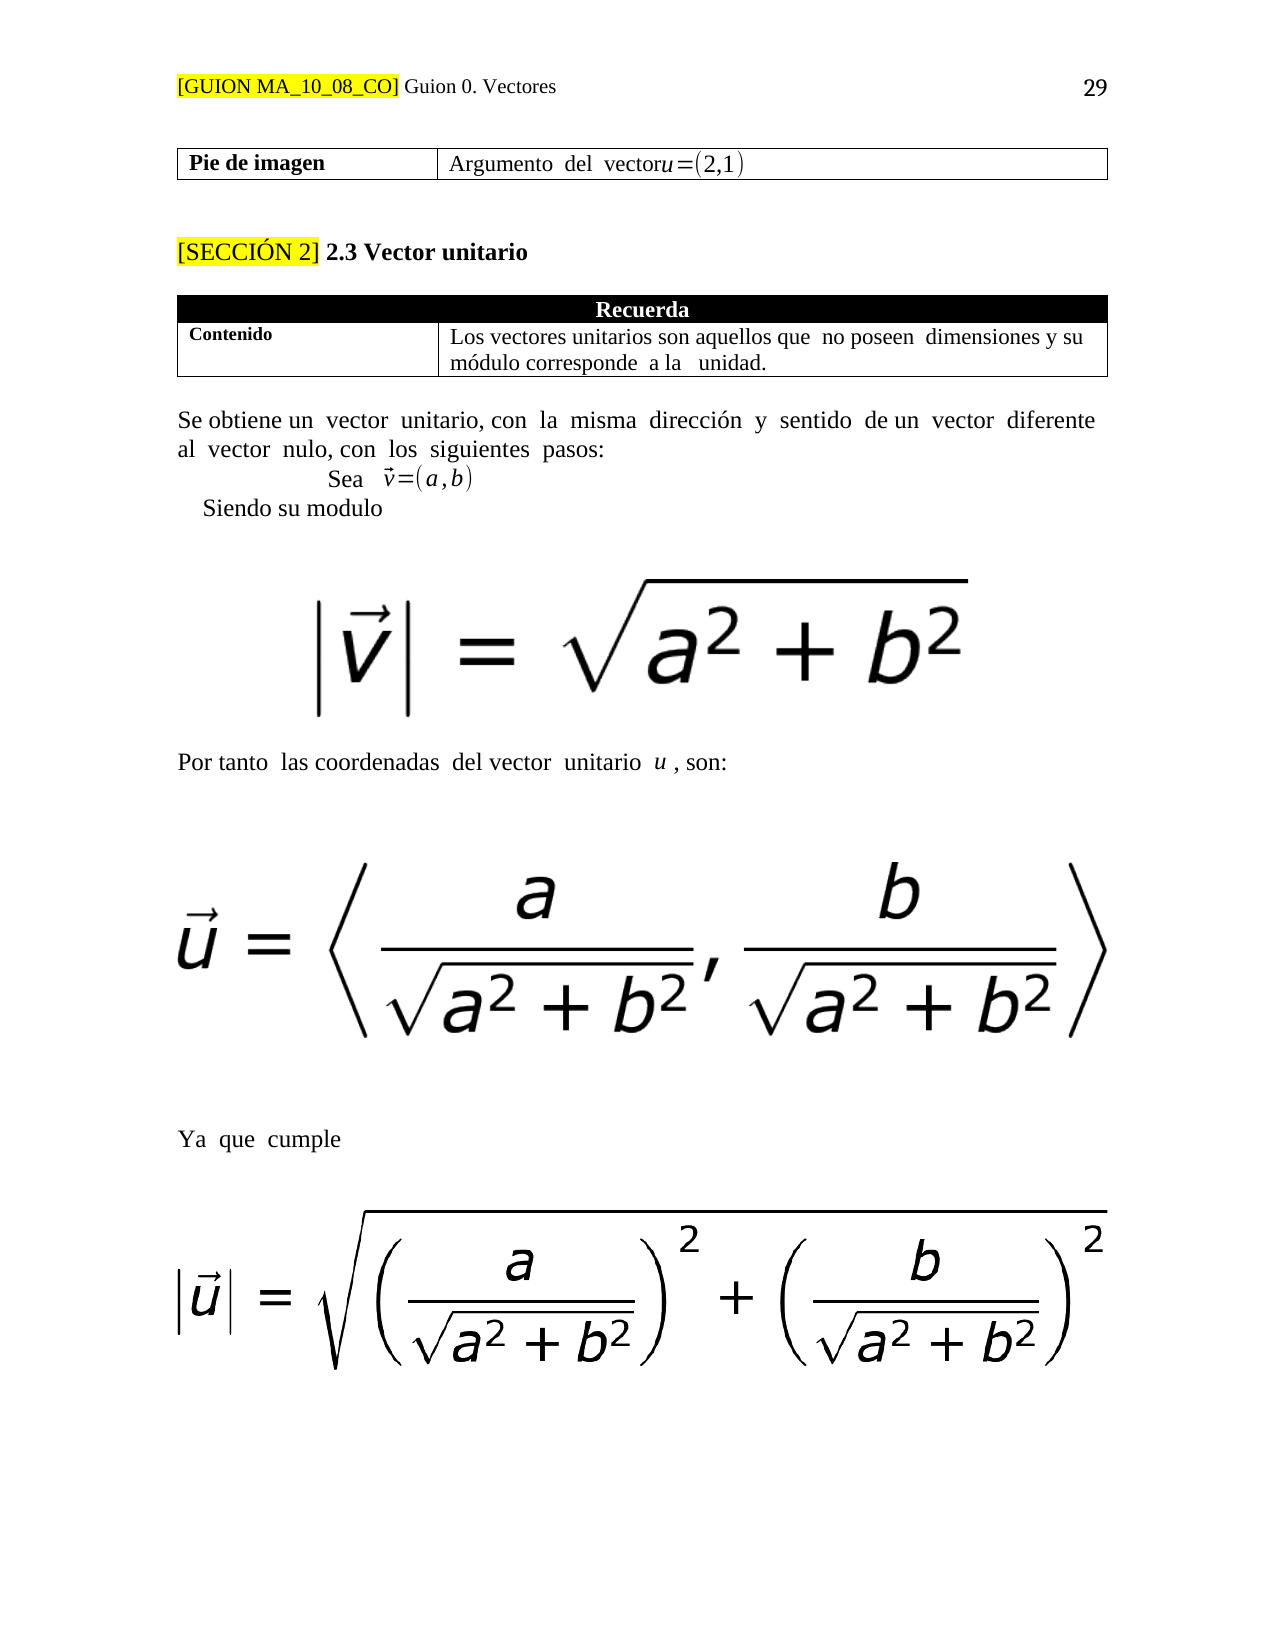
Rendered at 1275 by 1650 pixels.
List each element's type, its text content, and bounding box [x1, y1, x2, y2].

table_header Recuerda [178, 296, 1107, 322]
text Siendo su modulo [177, 493, 1107, 522]
text Se obtiene un vector unitario, con la misma dirección y sentido de un vector diferente al vector nulo, con los siguientes pasos: [177, 406, 1107, 463]
text Por tanto las coordenadas del vector unitario , son: [177, 747, 1107, 776]
table_cell Argumento del vector [438, 149, 1107, 179]
picture [316, 579, 969, 719]
list Sea [327, 463, 1107, 493]
text [SECCIÓN 2] 2.3 Vector unitario [319, 237, 1107, 266]
table_cell Los vectores unitarios son aquellos que no poseen dimensiones y su módulo corresponde a la unidad. [439, 323, 1107, 376]
picture [177, 862, 1108, 1038]
table_cell Pie de imagen [178, 149, 437, 179]
picture [177, 1210, 1108, 1370]
table_cell Contenido [178, 323, 438, 376]
text Ya que cumple [177, 1124, 1107, 1153]
